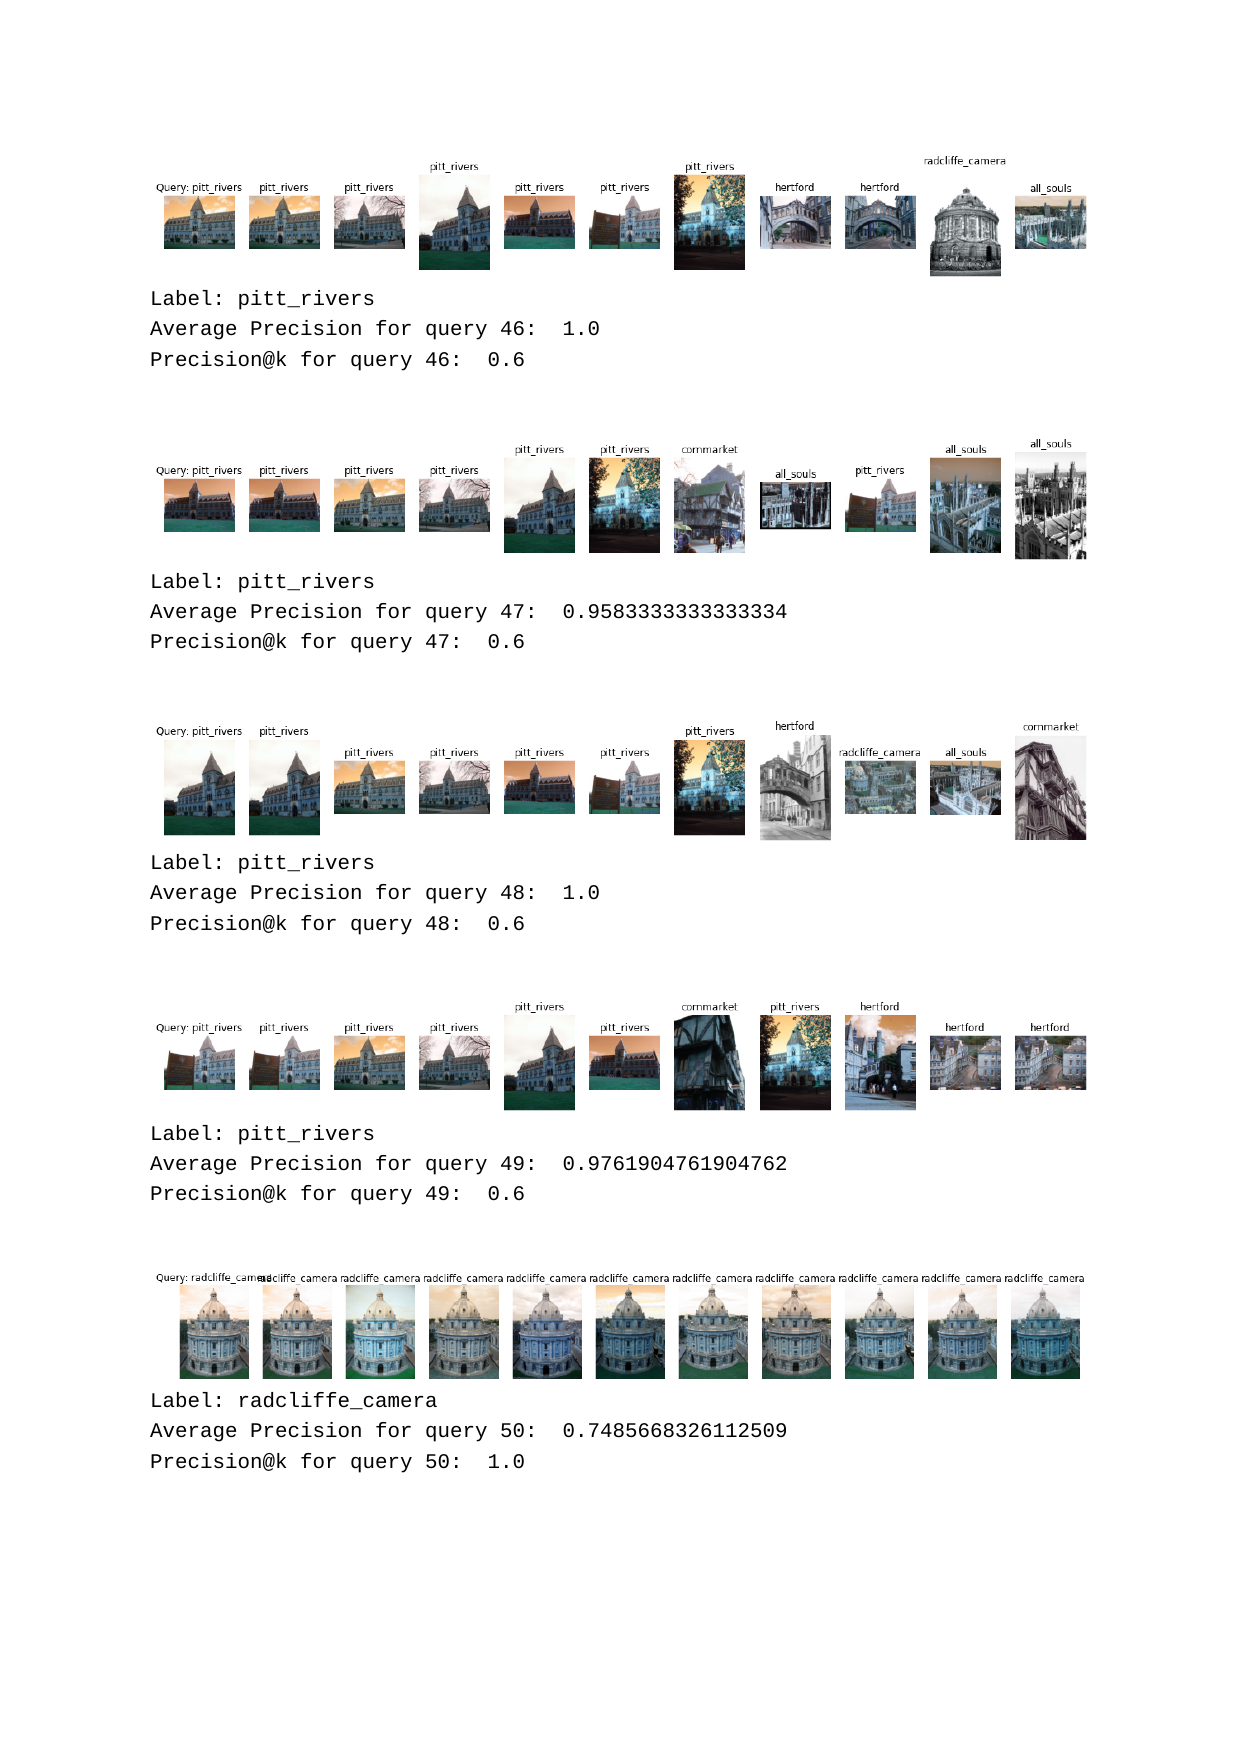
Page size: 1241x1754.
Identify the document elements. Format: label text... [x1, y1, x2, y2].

picture [150, 996, 1091, 1116]
picture [150, 432, 1091, 565]
text Label: pitt_rivers [150, 282, 1090, 312]
text Average Precision for query 49: 0.9761904761904762 [150, 1146, 1090, 1176]
text Label: pitt_rivers [150, 846, 1090, 876]
text Precision@k for query 49: 0.6 [150, 1176, 1090, 1207]
text Average Precision for query 47: 0.9583333333333334 [150, 594, 1090, 625]
text Label: pitt_rivers [150, 1116, 1090, 1146]
text Precision@k for query 47: 0.6 [150, 625, 1090, 655]
text Label: radcliffe_camera [150, 1384, 1090, 1414]
text Average Precision for query 46: 1.0 [150, 312, 1090, 342]
text Average Precision for query 48: 1.0 [150, 876, 1090, 906]
text Average Precision for query 50: 0.7485668326112509 [150, 1414, 1090, 1444]
text Precision@k for query 50: 1.0 [150, 1444, 1090, 1474]
text Precision@k for query 46: 0.6 [150, 342, 1090, 372]
picture [150, 1267, 1091, 1384]
picture [150, 715, 1091, 846]
text Precision@k for query 48: 0.6 [150, 906, 1090, 936]
picture [150, 150, 1091, 282]
text Label: pitt_rivers [150, 565, 1090, 594]
